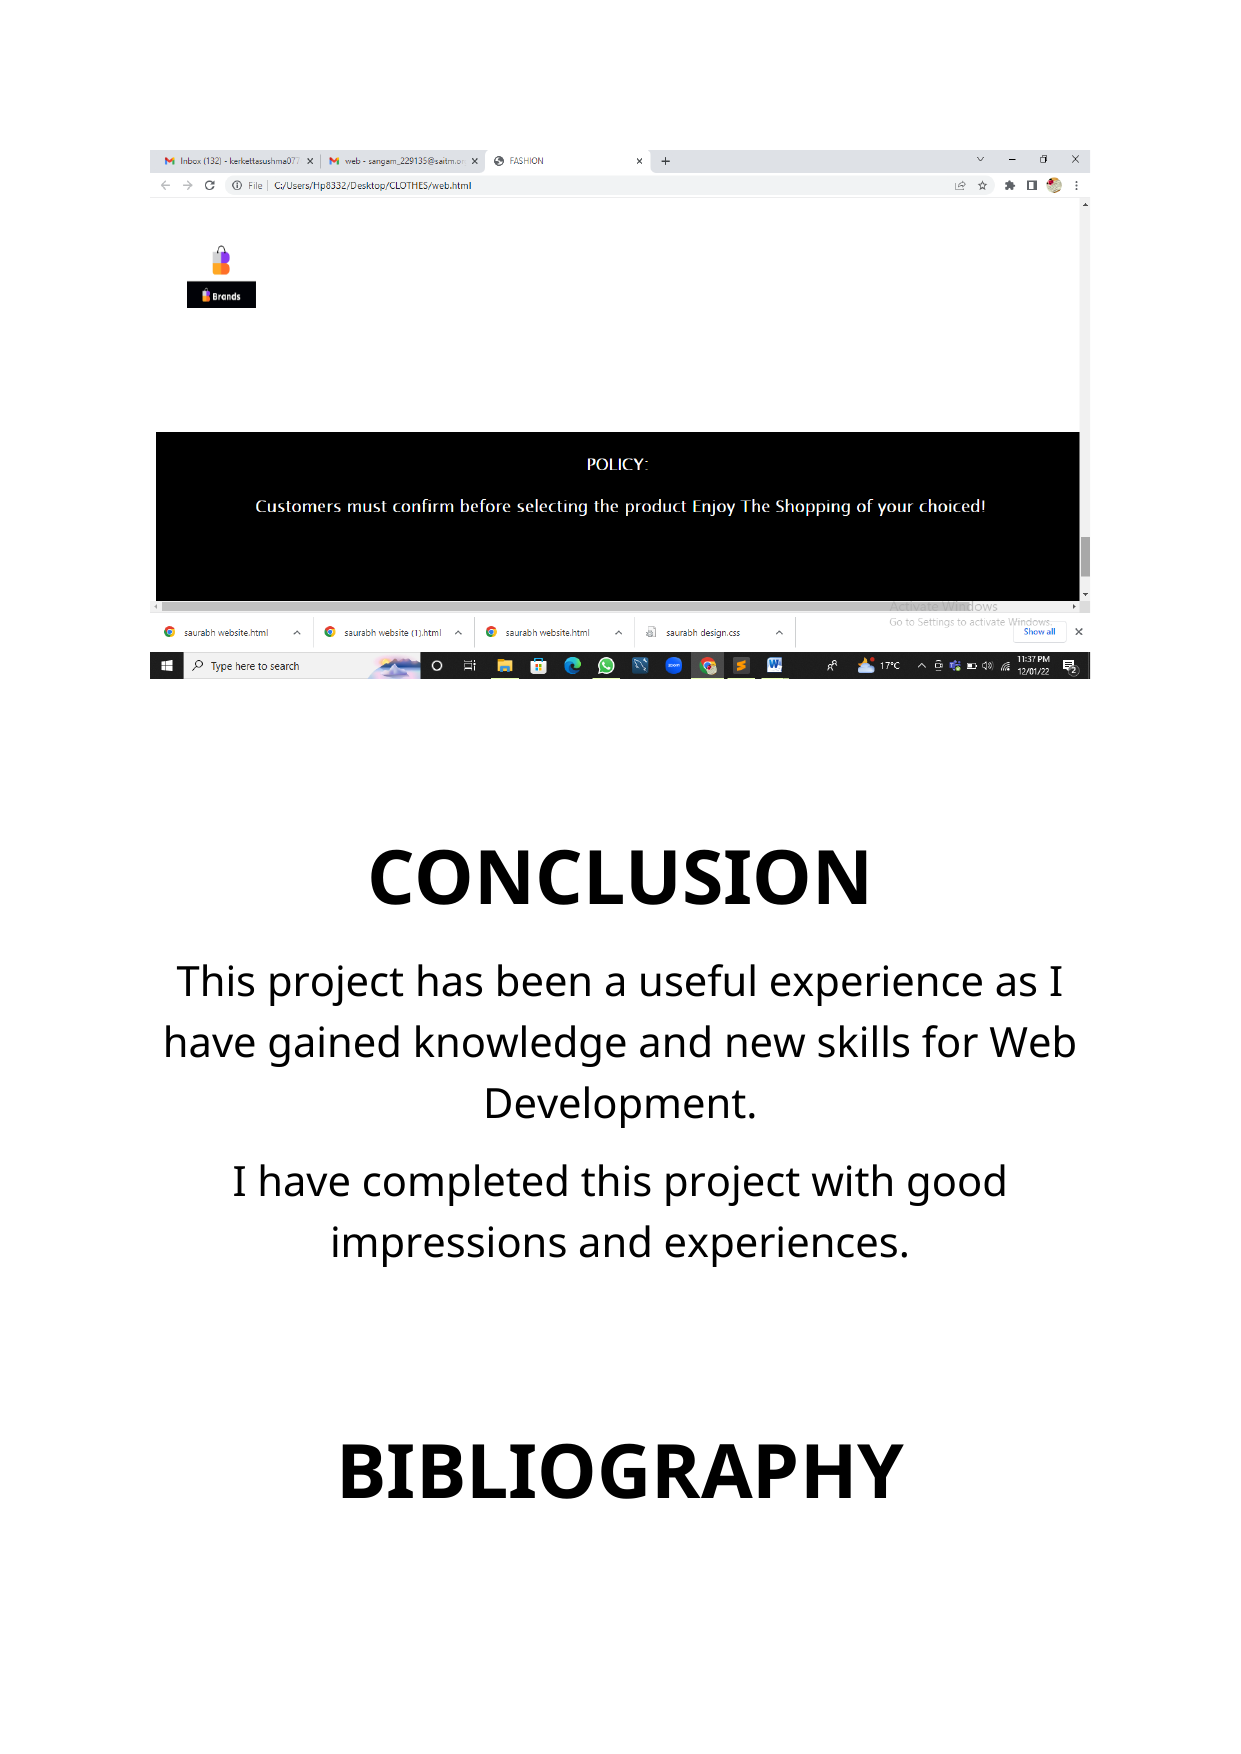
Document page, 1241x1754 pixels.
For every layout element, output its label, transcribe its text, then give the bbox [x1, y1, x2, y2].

text CONCLUSION [150, 824, 1090, 927]
text BIBLIOGRAPHY [150, 1418, 1090, 1520]
picture [150, 150, 1091, 679]
text This project has been a useful experience as I have gained knowledge and new skills for Web Development. [150, 951, 1090, 1131]
text I have completed this project with good impressions and experiences. [150, 1152, 1090, 1270]
